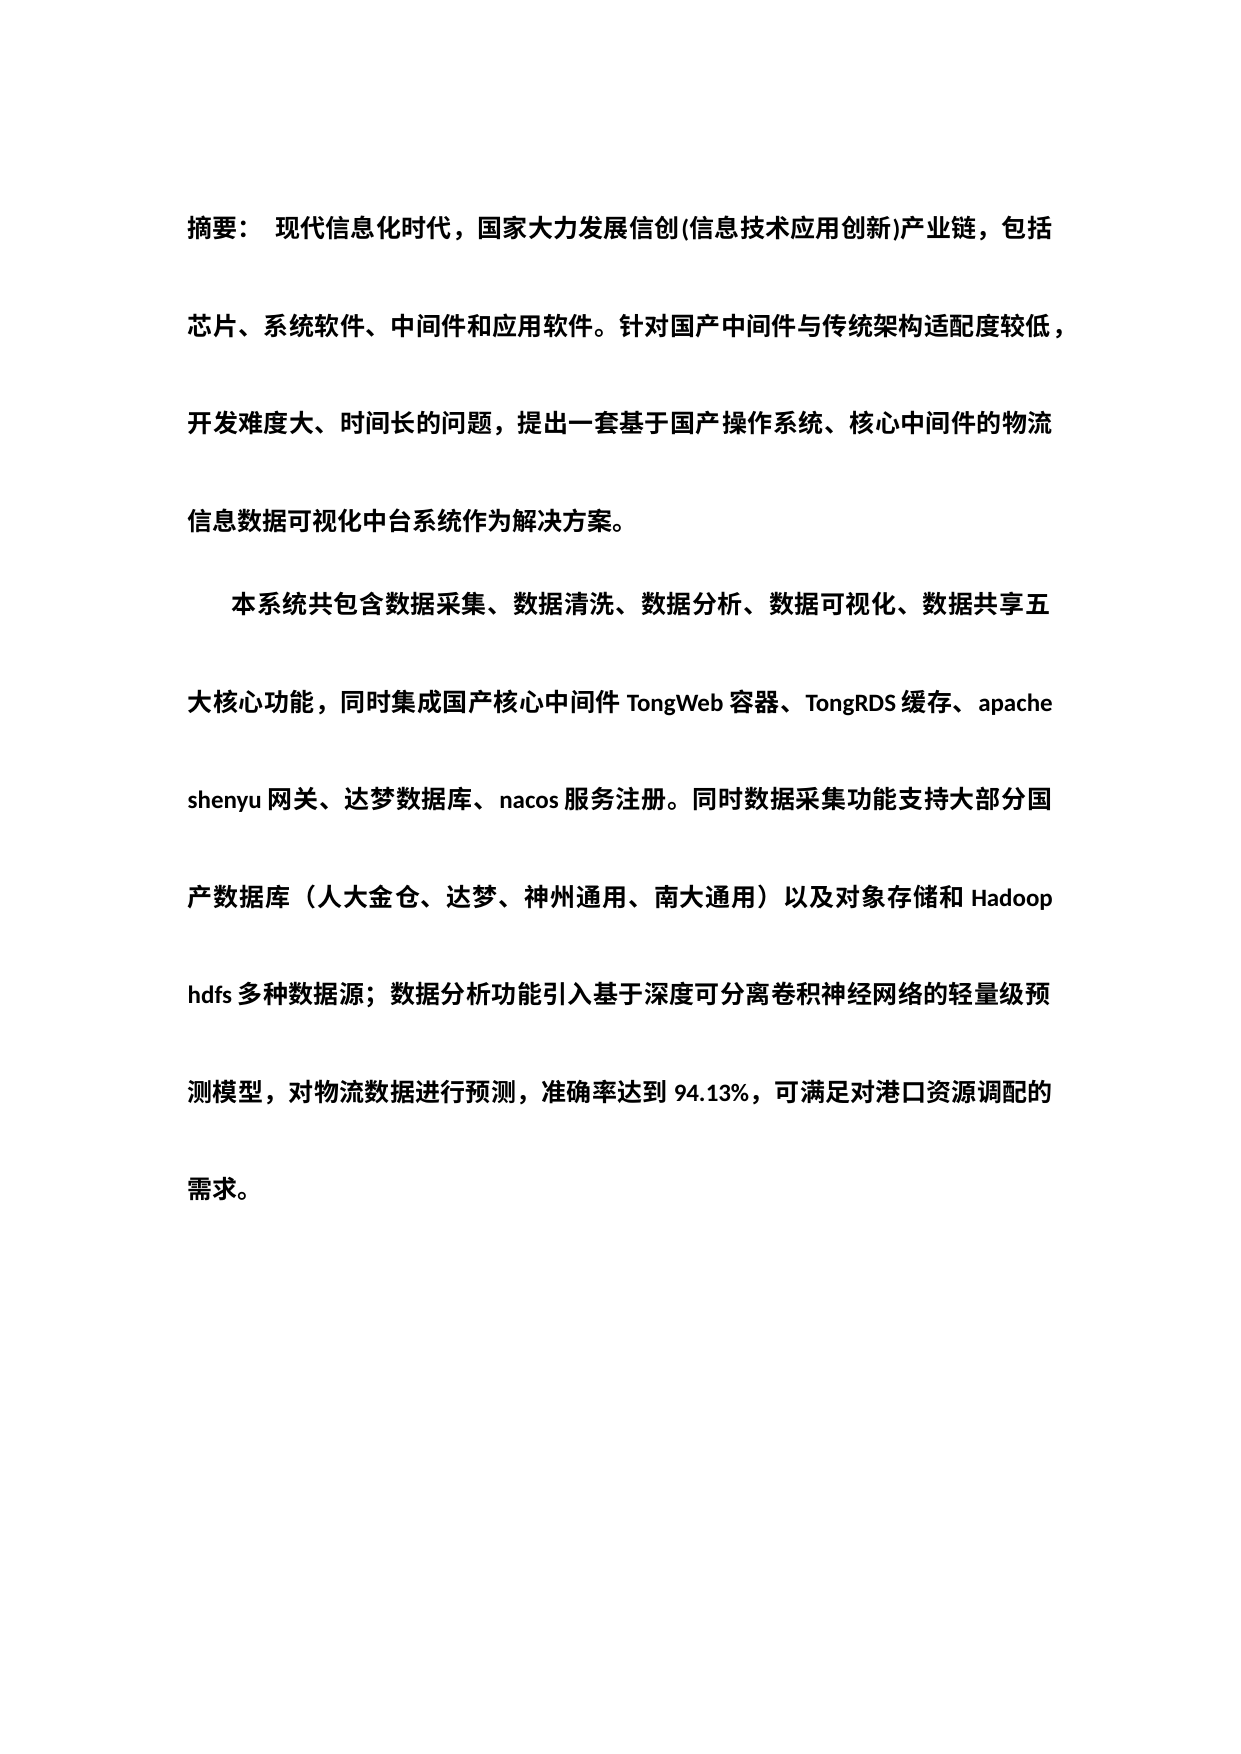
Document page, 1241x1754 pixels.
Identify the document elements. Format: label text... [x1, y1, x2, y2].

text 本系统共包含数据采集、数据清洗、数据分析、数据可视化、数据共享五大核心功能，同时集成国产核心中间件TongWeb容器、TongRDS缓存、apache shenyu网关、达梦数据库、nacos服务注册。同时数据采集功能支持大部分国产数据库（人大金仓、达梦、神州通用、南大通用）以及对象存储和Hadoop hdfs多种数据源；数据分析功能引入基于深度可分离卷积神经网络的轻量级预测模型，对物流数据进行预测，准确率达到94.13%，可满足对港口资源调配的需求。 [187, 570, 1053, 1220]
text 摘要： 现代信息化时代，国家大力发展信创(信息技术应用创新)产业链，包括芯片、系统软件、中间件和应用软件。针对国产中间件与传统架构适配度较低，开发难度大、时间长的问题，提出一套基于国产操作系统、核心中间件的物流信息数据可视化中台系统作为解决方案。 [187, 194, 1053, 552]
